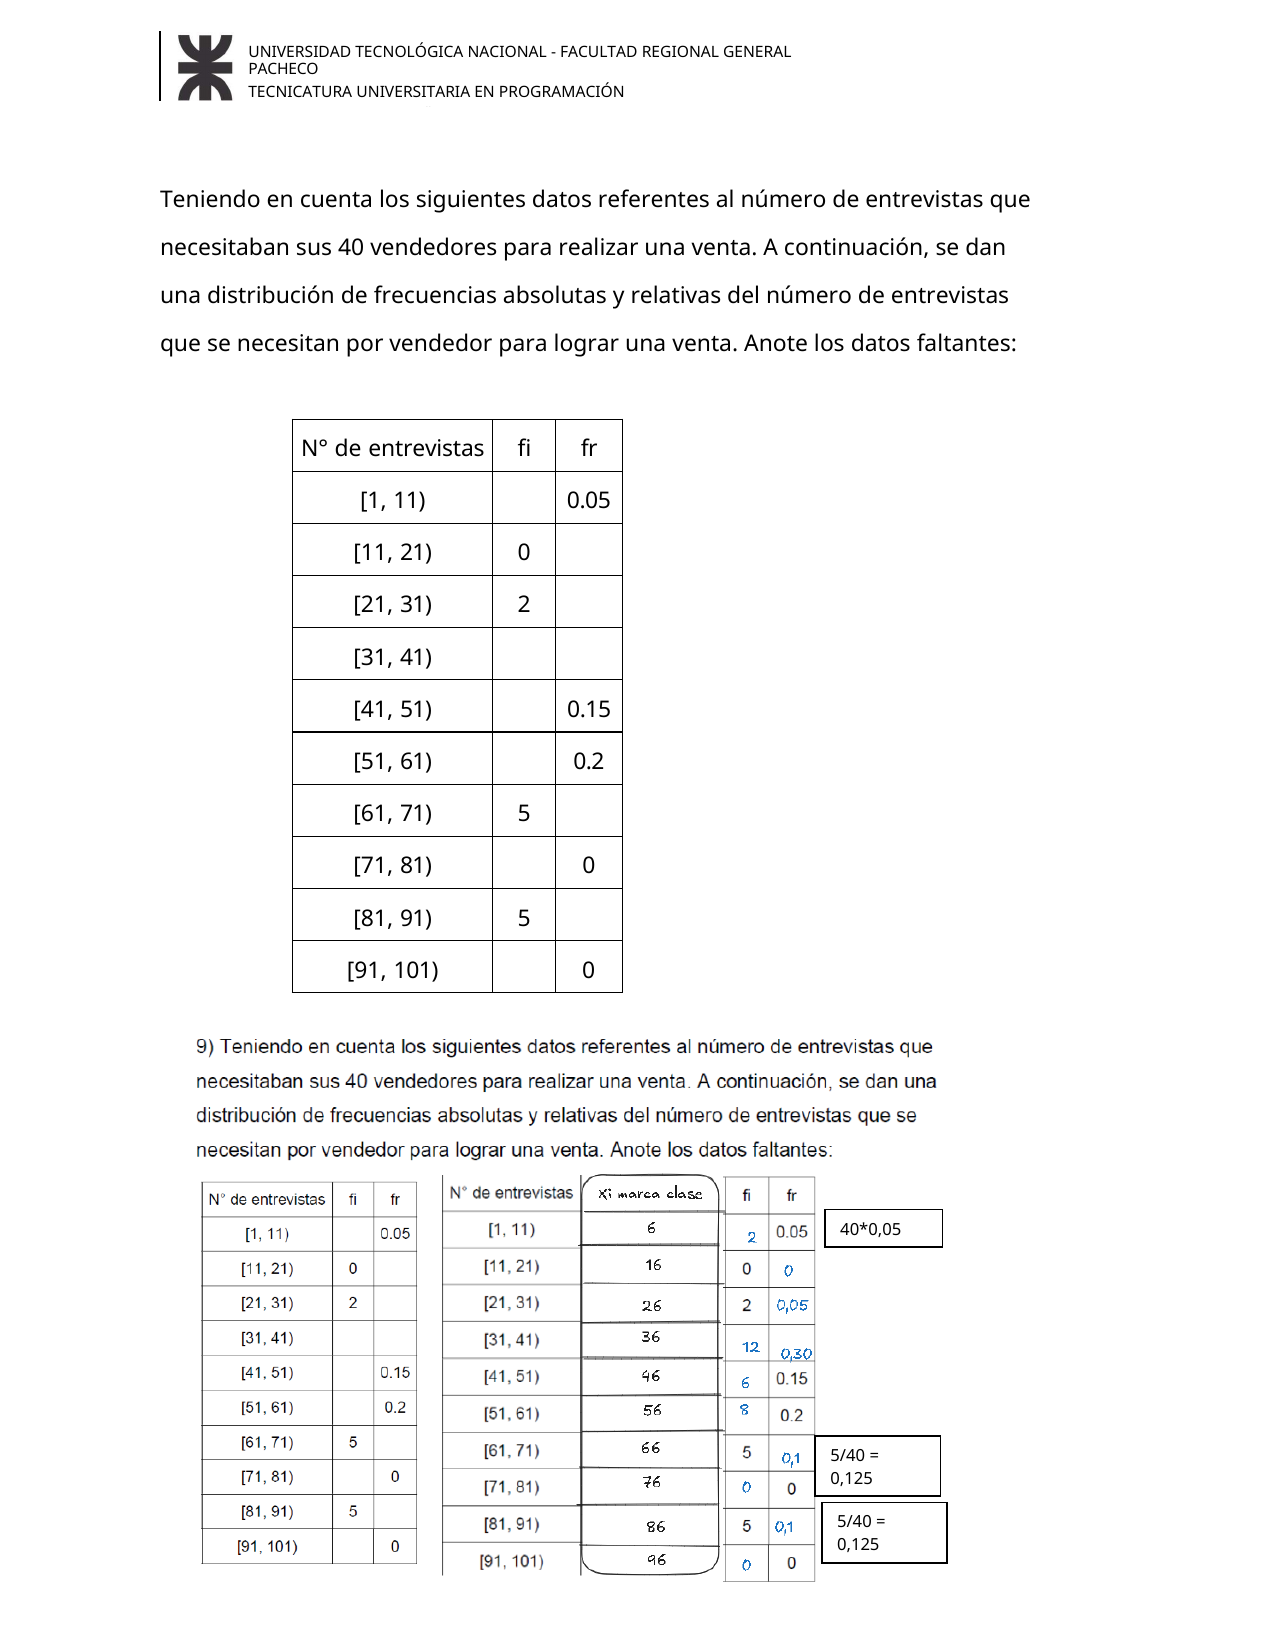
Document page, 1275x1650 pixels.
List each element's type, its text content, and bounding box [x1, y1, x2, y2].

picture [177, 32, 235, 101]
table_cell [91, 101) [293, 941, 492, 992]
table_cell [556, 889, 622, 940]
table_cell 0 [556, 941, 622, 992]
table_cell [556, 785, 622, 836]
table_cell [493, 733, 555, 784]
table_cell 0 [556, 837, 622, 888]
table_cell [71, 81) [293, 837, 492, 888]
table_cell [51, 61) [293, 733, 492, 784]
table_cell [81, 91) [293, 889, 492, 940]
table_cell [556, 576, 622, 627]
table_cell [61, 71) [293, 785, 492, 836]
table_cell [31, 41) [293, 628, 492, 679]
table_header fi [493, 420, 555, 471]
table_cell [1, 11) [293, 472, 492, 523]
table_cell [41, 51) [293, 680, 492, 731]
list Teniendo en cuenta los siguientes datos referentes al número de entrevistas que necesitaban sus 40 vendedores para realizar una venta. A continuación, se dan una distribución de frecuencias absolutas y relativas del número de entrevistas que se necesitan por vendedor para lograr una venta. Anote los datos faltantes: [160, 183, 1034, 358]
picture [168, 1022, 986, 1605]
table_cell [556, 524, 622, 575]
table_cell 2 [493, 576, 555, 627]
table_header N° de entrevistas [293, 420, 492, 471]
table_cell 5 [493, 889, 555, 940]
table_cell [493, 472, 555, 523]
table_cell [493, 680, 555, 731]
table_cell [11, 21) [293, 524, 492, 575]
table_cell 5 [493, 785, 555, 836]
table_cell 0.15 [556, 680, 622, 731]
table_cell [21, 31) [293, 576, 492, 627]
table_header fr [556, 420, 622, 471]
table_cell [493, 941, 555, 992]
table_cell 0.2 [556, 733, 622, 784]
table_cell 0 [493, 524, 555, 575]
table_cell [493, 837, 555, 888]
table_cell [556, 628, 622, 679]
table_cell [493, 628, 555, 679]
table_cell 0.05 [556, 472, 622, 523]
